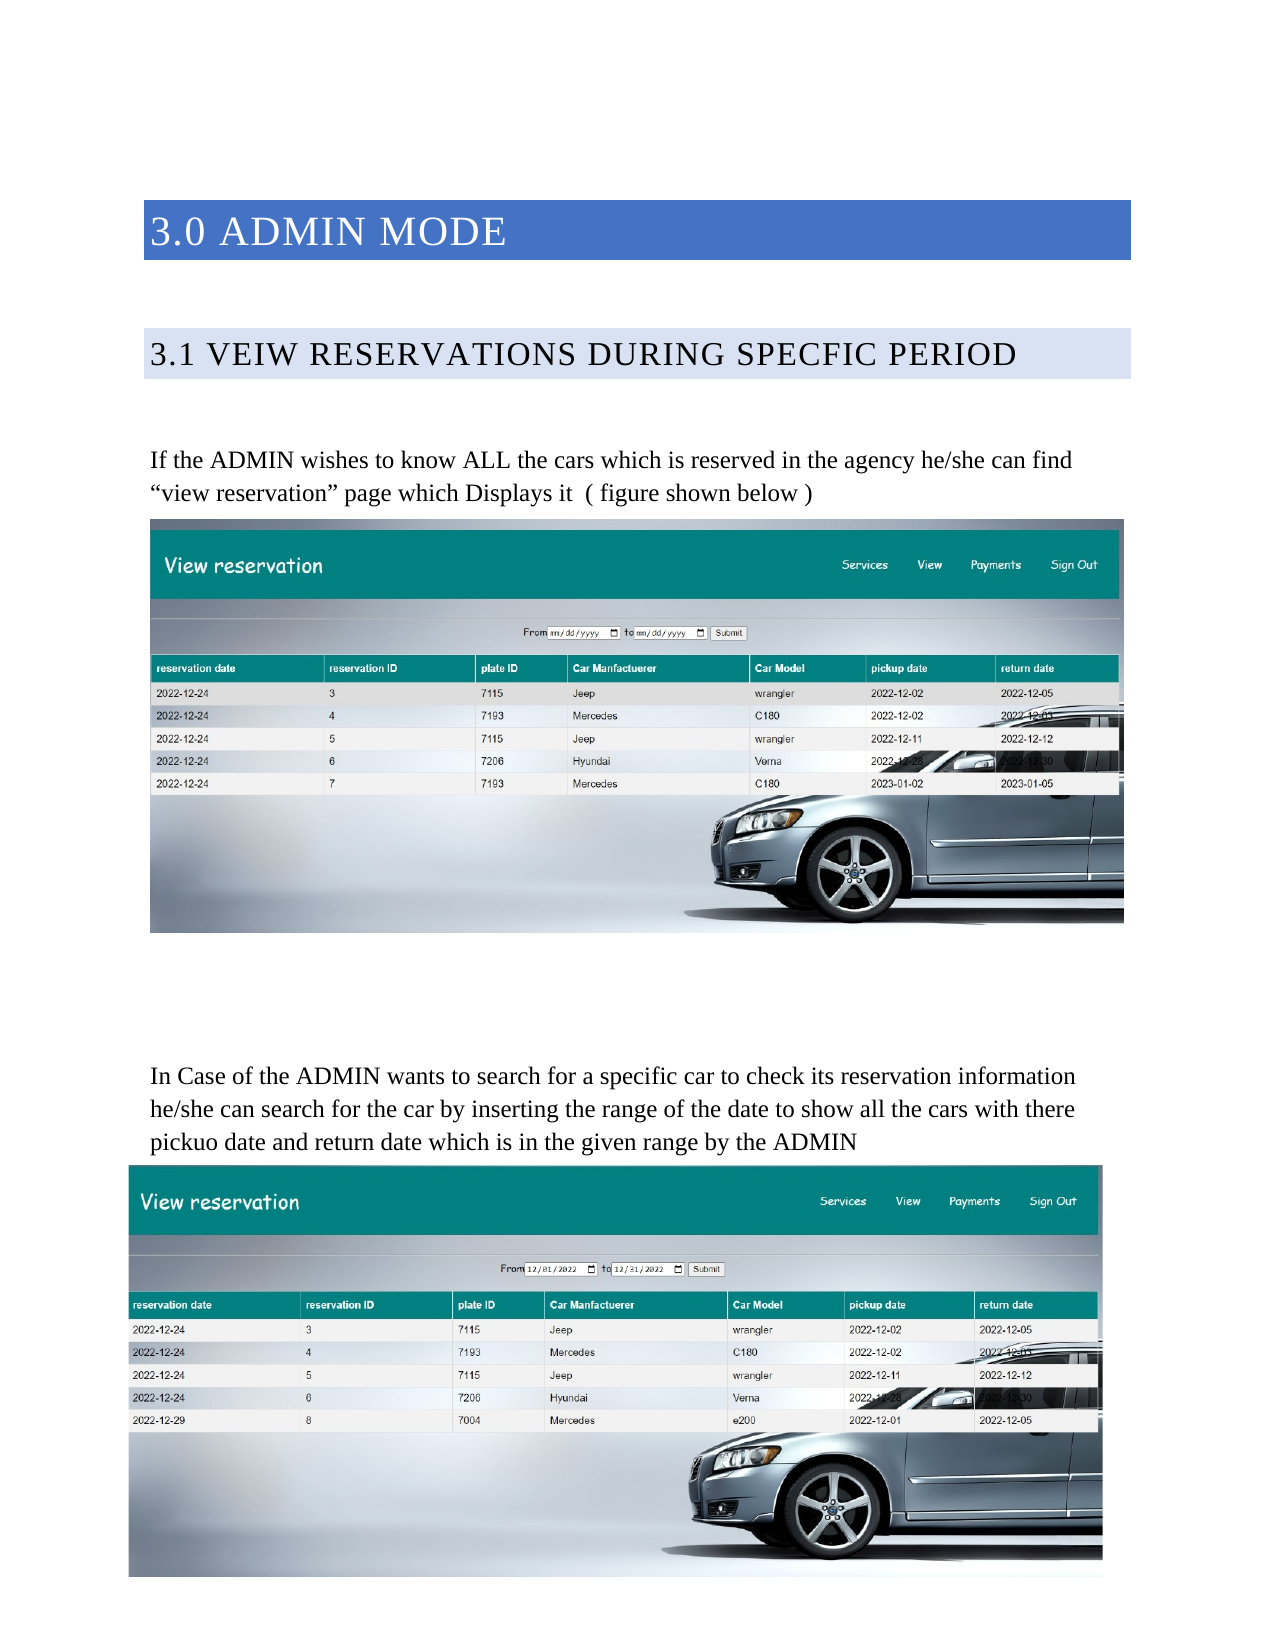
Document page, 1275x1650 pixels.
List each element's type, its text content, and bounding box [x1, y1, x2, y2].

subtitle 3.1 Veiw reservations during specfic period [150, 334, 1125, 373]
text In Case of the ADMIN wants to search for a specific car to check its reservation information he/she can search for the car by inserting the range of the date to show all the cars with there pickuo date and return date which is in the given range by the ADMIN [150, 1061, 1125, 1156]
text If the ADMIN wishes to know ALL the cars which is reserved in the agency he/she can find “view reservation” page which Displays it ( figure shown below ) [150, 445, 1125, 507]
subtitle 3.0 Admin MODE [150, 206, 1125, 254]
picture [128, 1165, 1103, 1577]
picture [150, 519, 1124, 933]
